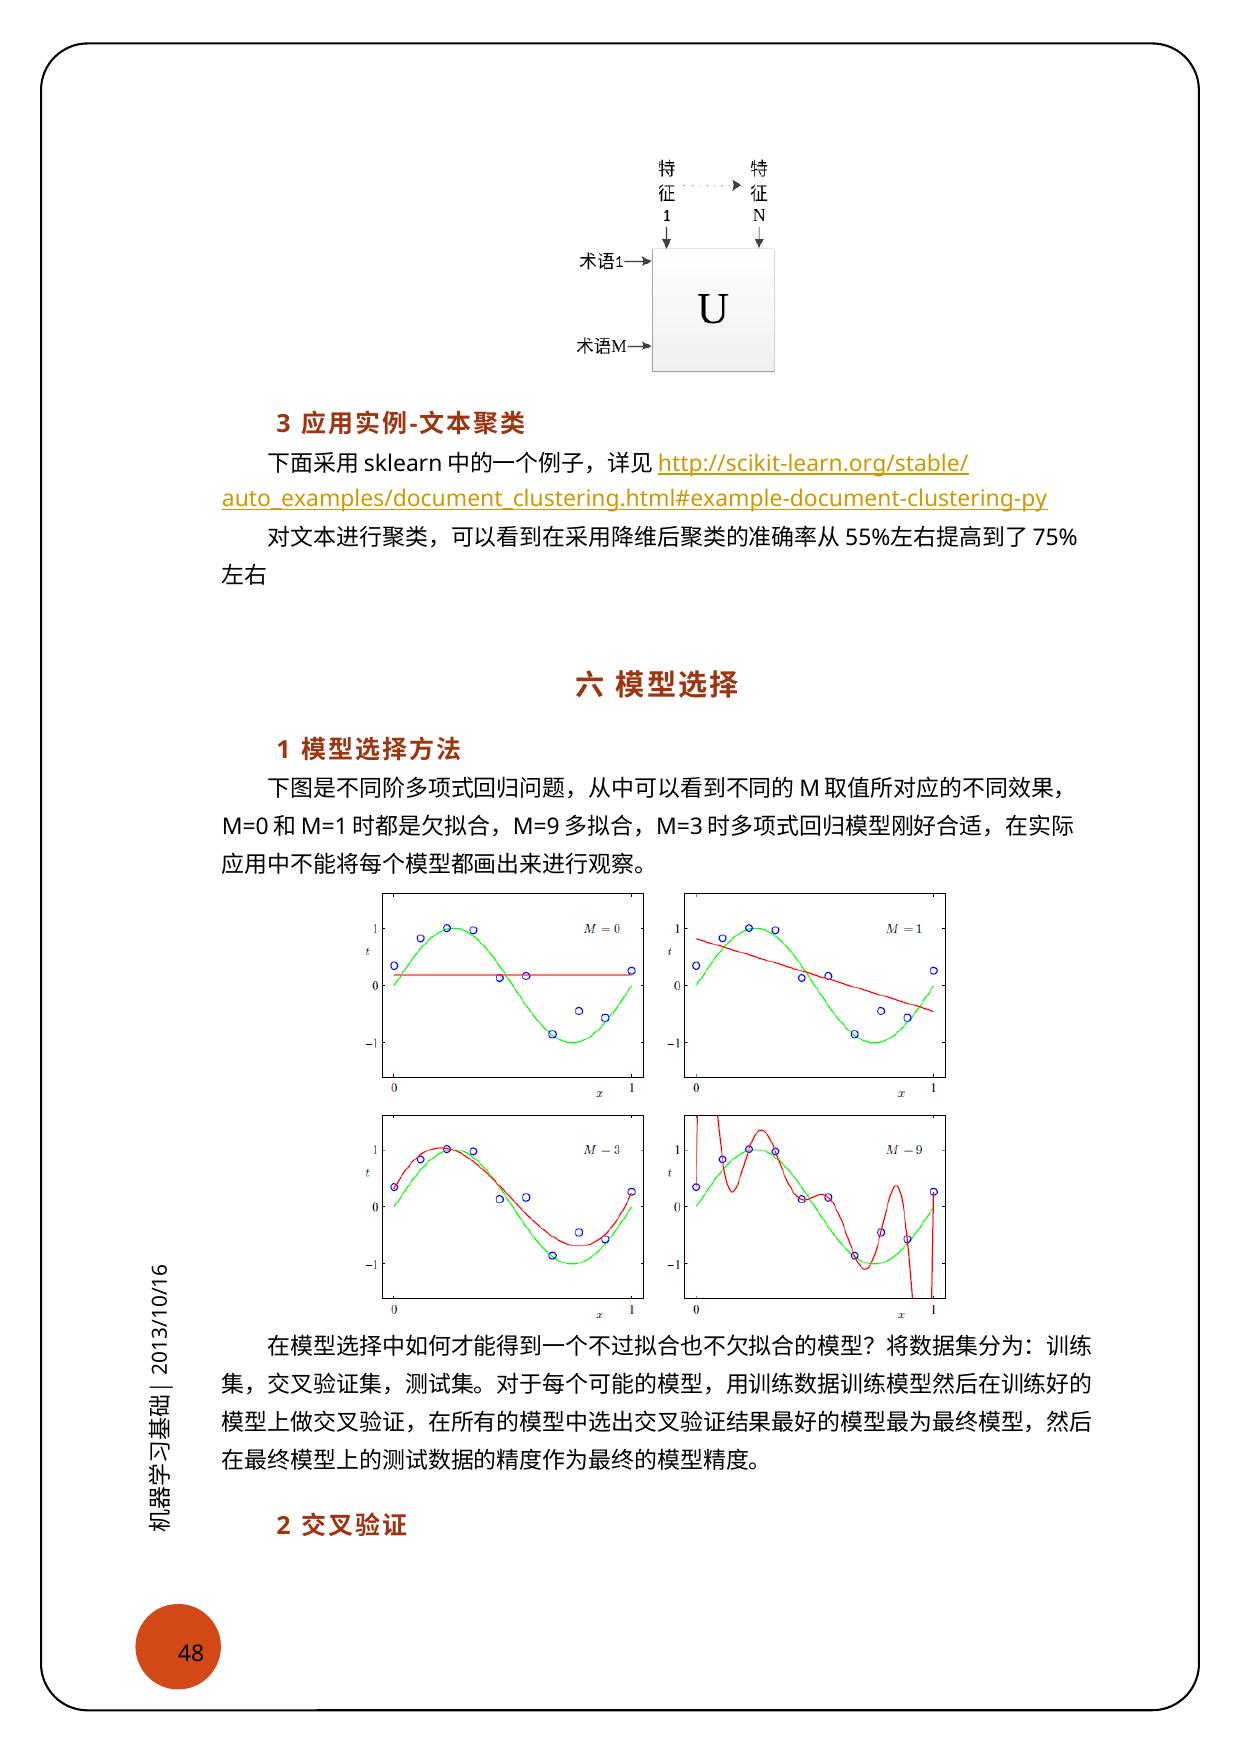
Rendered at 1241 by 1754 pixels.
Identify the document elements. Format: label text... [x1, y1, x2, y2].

text 下面采用sklearn中的一个例子，详见http://scikit-learn.org/stable/auto_examples/document_clustering.html#example-document-clustering-py [222, 444, 1092, 514]
subtitle 2 交叉验证 [222, 1505, 1092, 1541]
picture [358, 884, 957, 1323]
subtitle 1 模型选择方法 [222, 729, 1092, 765]
subtitle 六 模型选择 [222, 662, 1092, 704]
text 在模型选择中如何才能得到一个不过拟合也不欠拟合的模型？将数据集分为：训练集，交叉验证集，测试集。对于每个可能的模型，用训练数据训练模型然后在训练好的模型上做交叉验证，在所有的模型中选出交叉验证结果最好的模型最为最终模型，然后在最终模型上的测试数据的精度作为最终的模型精度。 [222, 1328, 1092, 1475]
text 对文本进行聚类，可以看到在采用降维后聚类的准确率从55%左右提高到了75%左右 [222, 518, 1092, 590]
text 下图是不同阶多项式回归问题，从中可以看到不同的M取值所对应的不同效果，M=0和M=1时都是欠拟合，M=9多拟合，M=3时多项式回归模型刚好合适，在实际应用中不能将每个模型都画出来进行观察。 [222, 769, 1092, 879]
subtitle 3 应用实例-文本聚类 [222, 404, 1092, 440]
